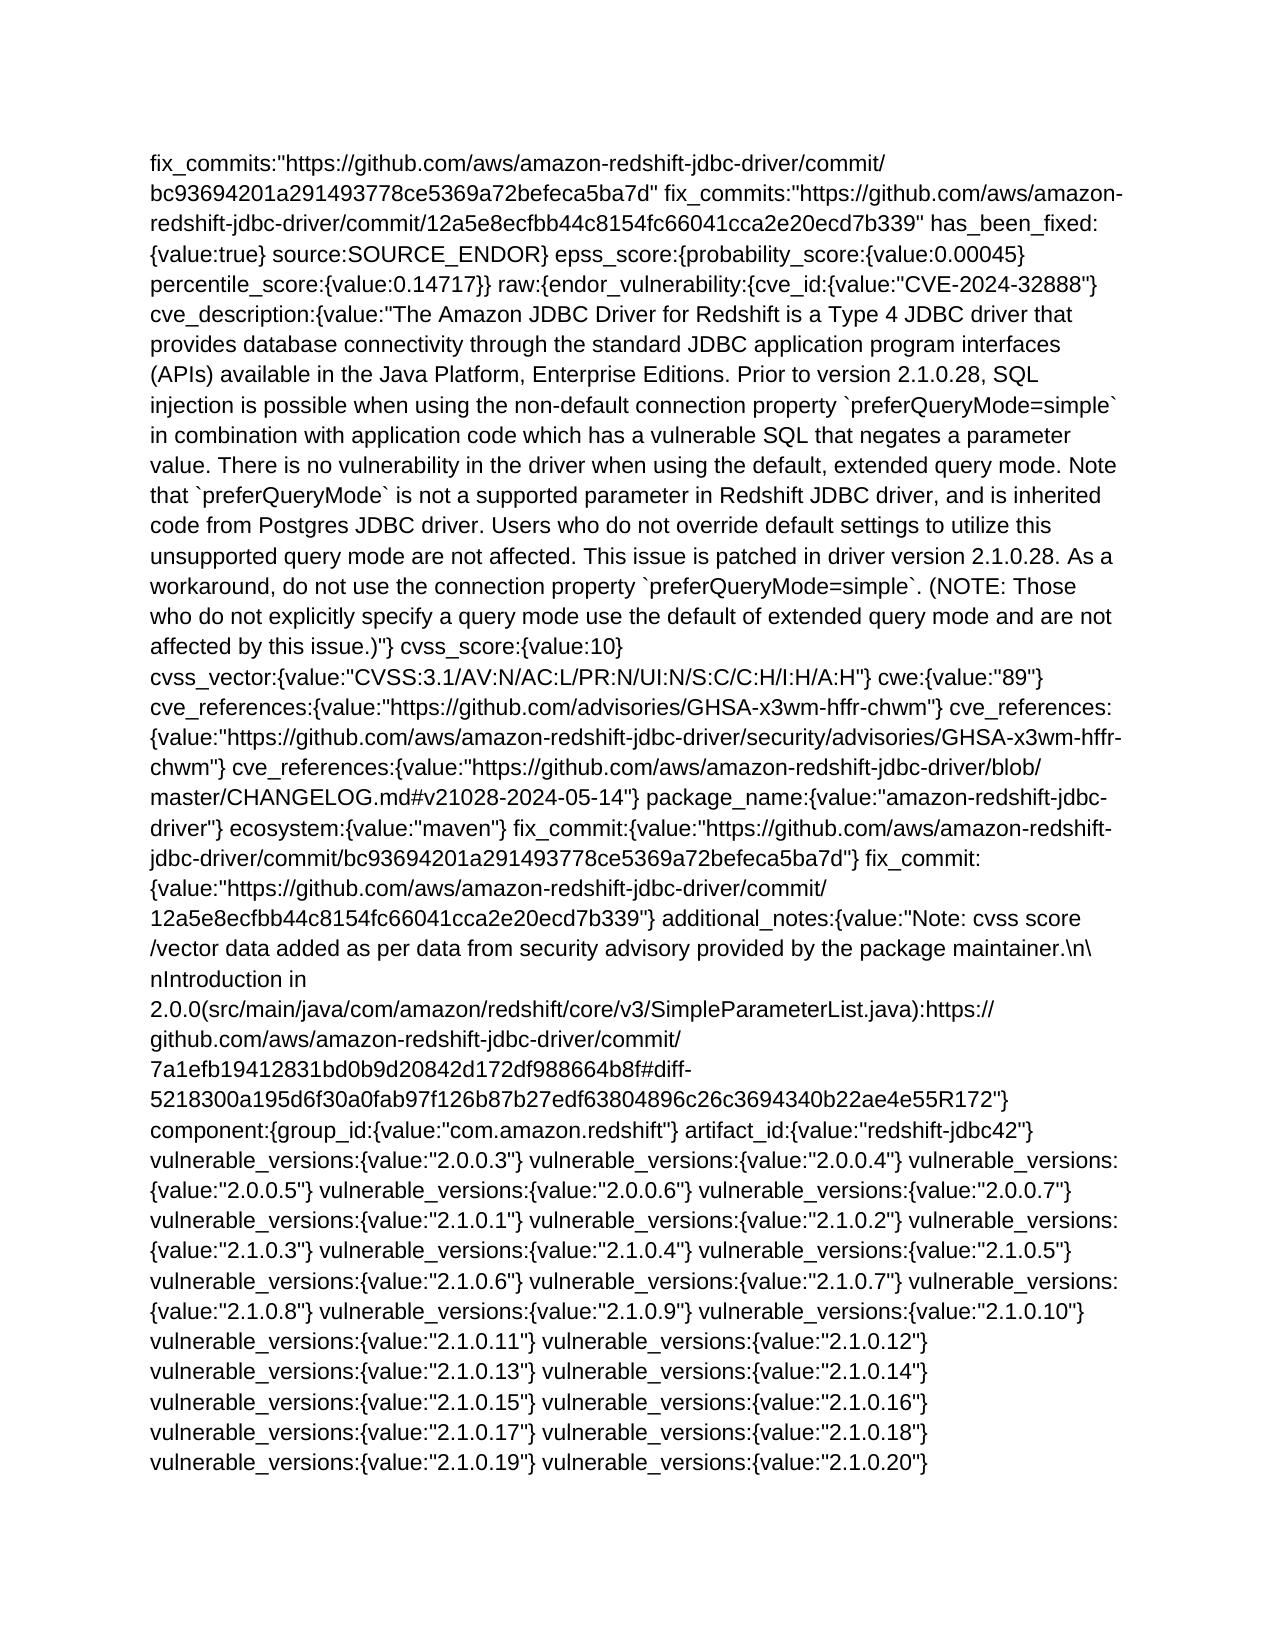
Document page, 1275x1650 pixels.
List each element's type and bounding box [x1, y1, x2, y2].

text [150, 150, 1125, 1475]
